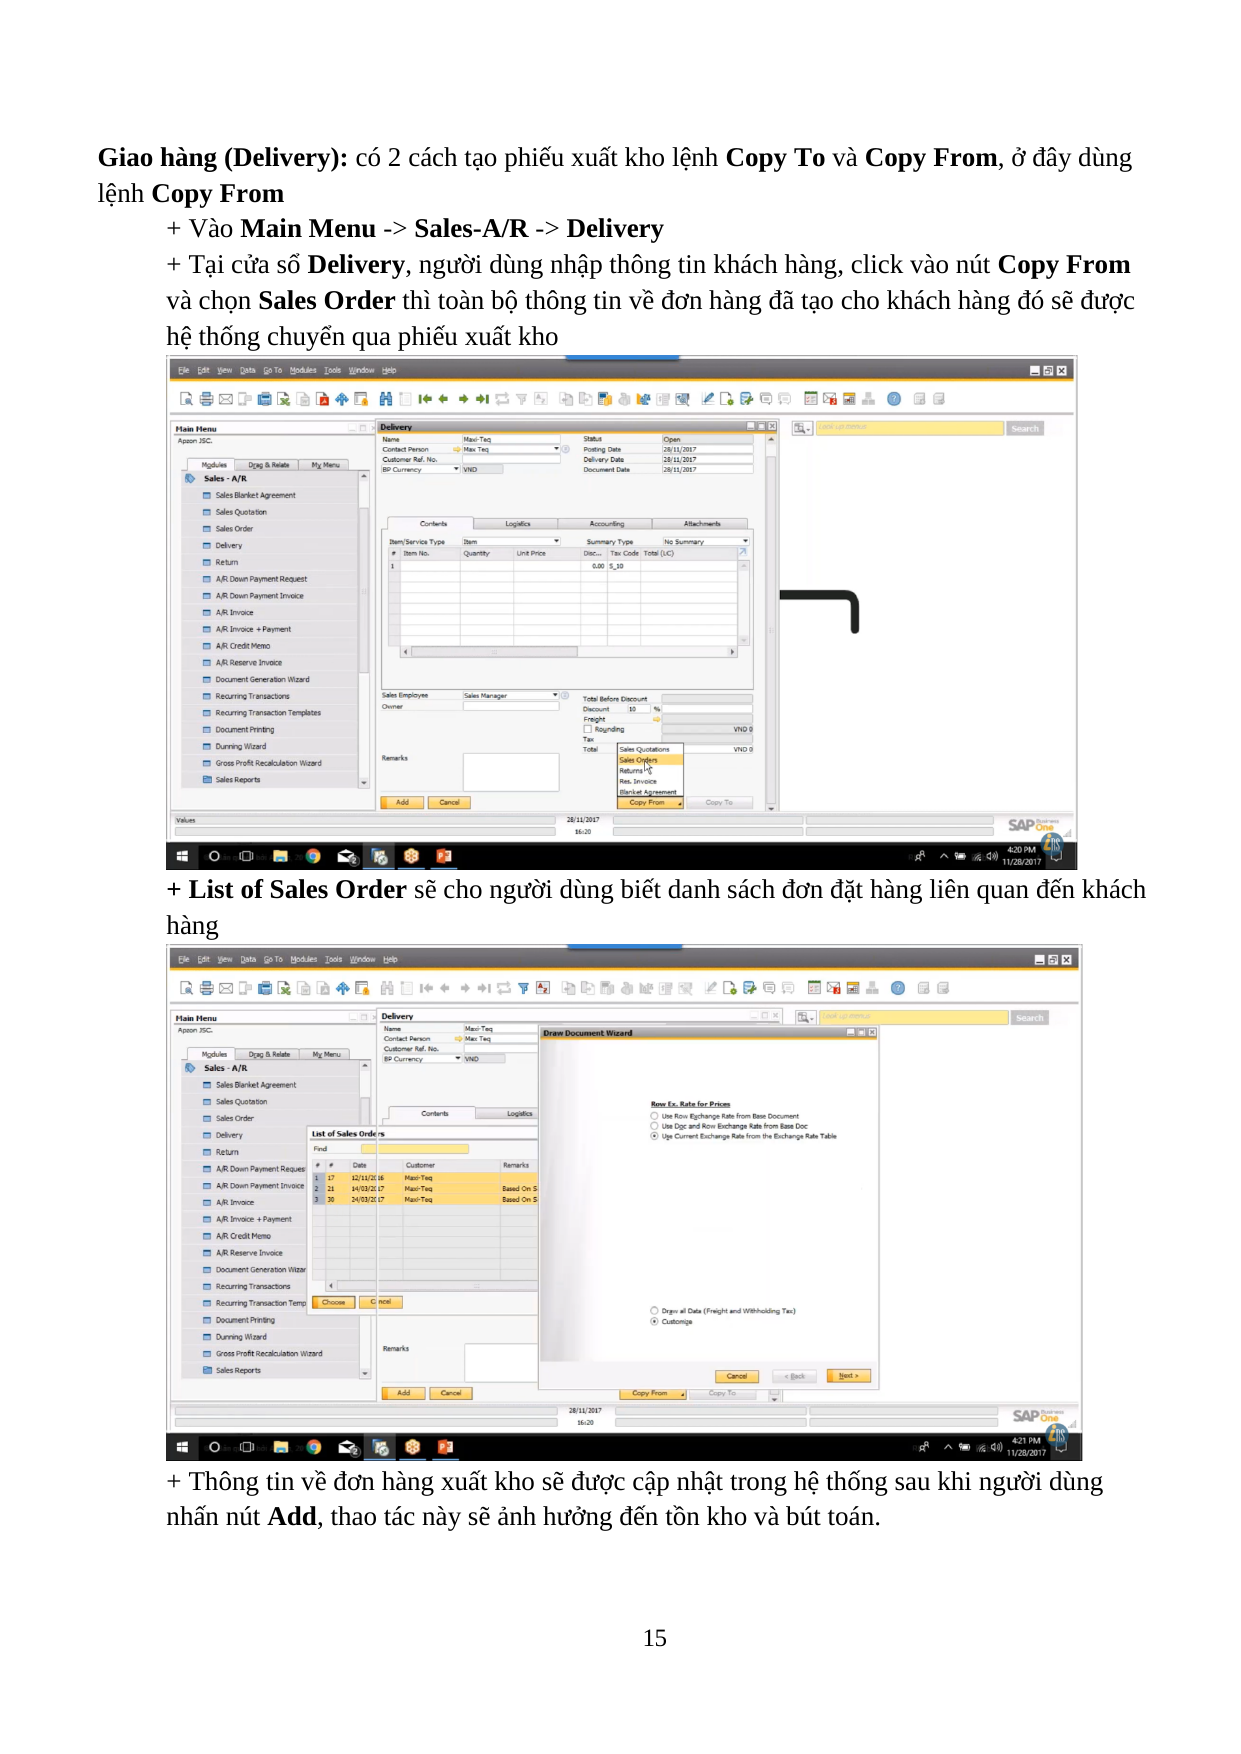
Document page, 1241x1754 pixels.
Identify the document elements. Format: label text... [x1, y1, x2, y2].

picture [166, 176, 1083, 693]
picture [166, 768, 1060, 1271]
text + Thông tin về đơn hàng xuất kho sẽ được cập nhật trong hệ thống sau khi người dùng nhấn nút Add, thao tác này sẽ ảnh hưởng đến tồn kho và bút toán. [166, 697, 1151, 764]
text Màn hình A/R Invoice cho phép ghi nhận thông tin hàng bán và ảnh hưởng đến công nợ của khách hàng, người dùng thao tác các chức năng Copy From hoặc Copy To tương tự như màn hình Delivery [166, 1315, 1151, 1418]
list Hóa đơn bán hàng (A/R Invoice) [166, 1279, 1151, 1310]
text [166, 141, 1151, 172]
